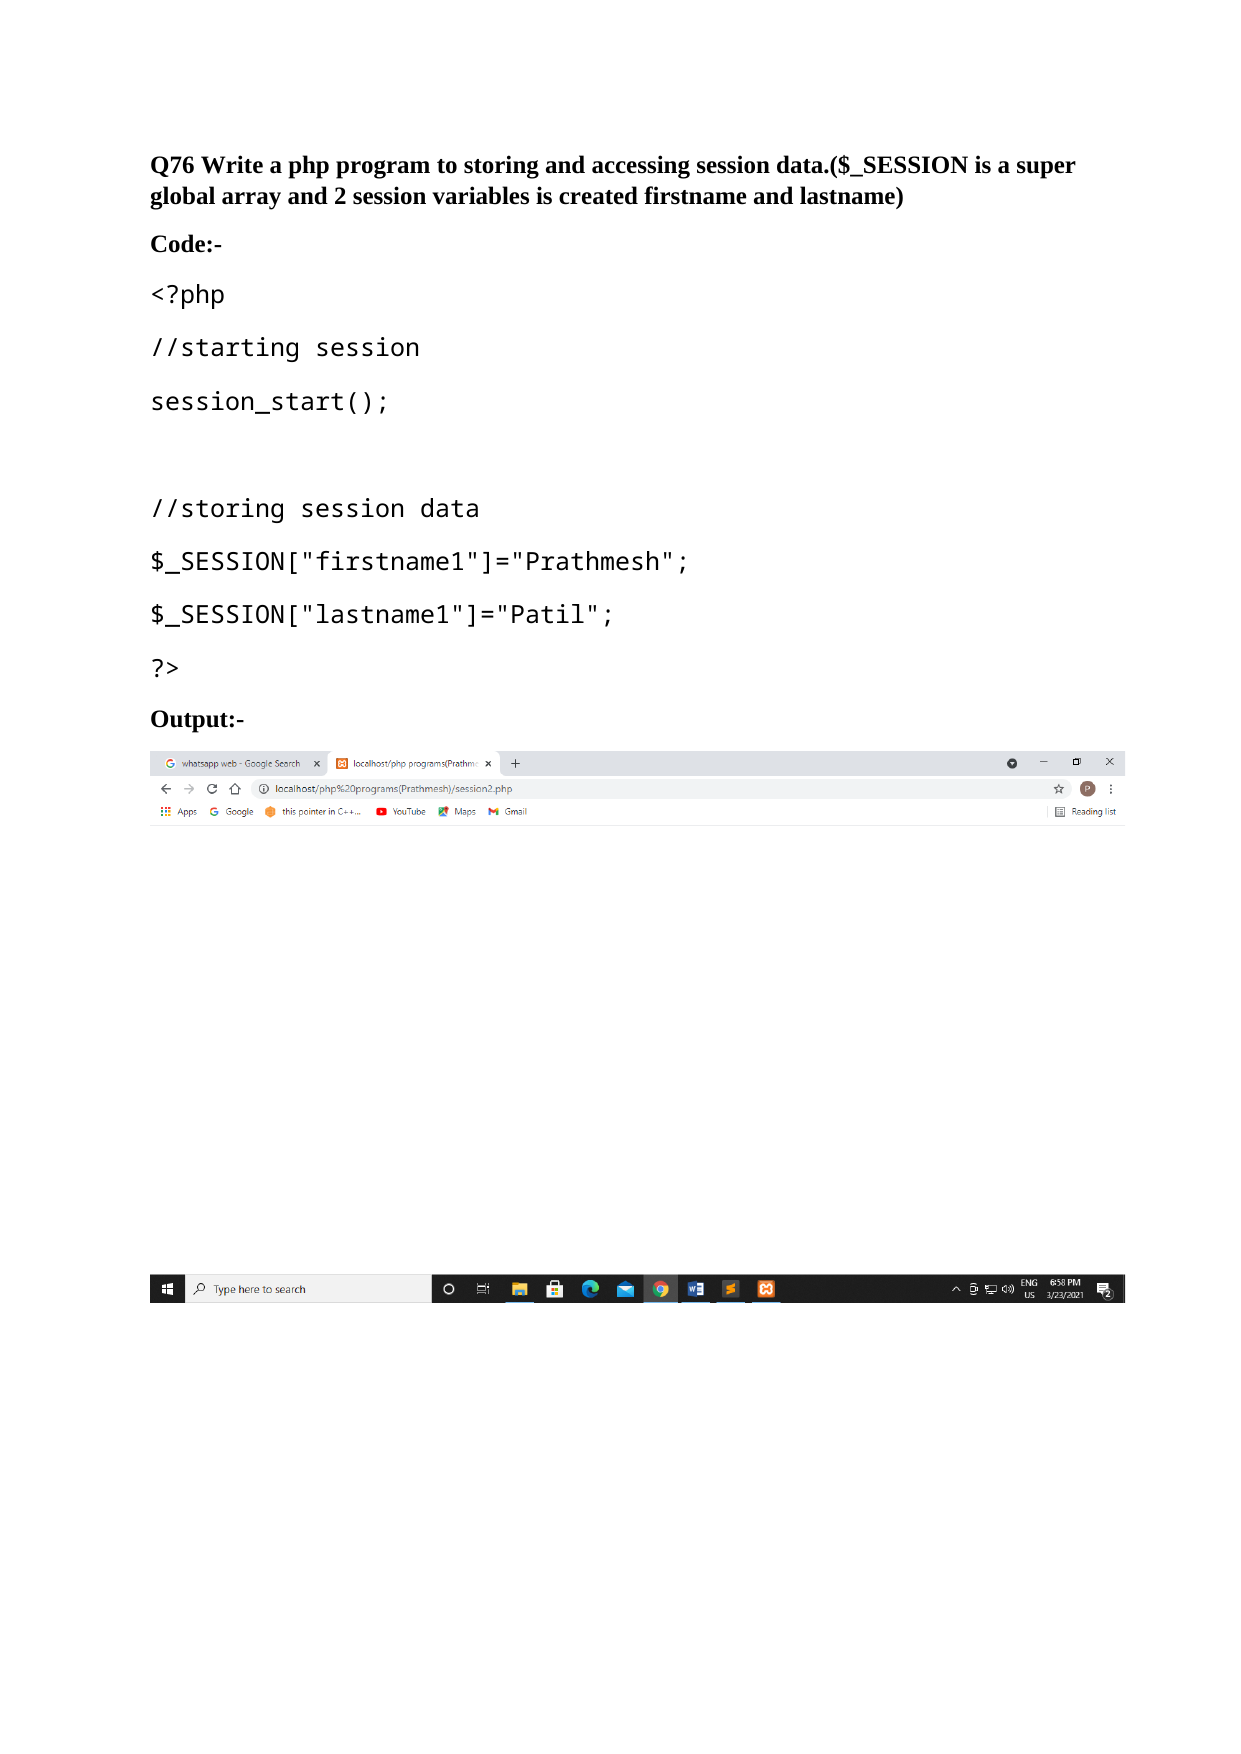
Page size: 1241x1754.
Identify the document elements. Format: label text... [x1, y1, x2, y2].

picture [150, 751, 1125, 1303]
text //starting session [150, 330, 1090, 364]
text //storing session data [150, 490, 1090, 524]
text Q76 Write a php program to storing and accessing session data.($_SESSION is a super global array and 2 session variables is created firstname and lastname) [150, 150, 1090, 210]
text session_start(); [150, 383, 1090, 417]
text ?> [150, 651, 1090, 684]
text $_SESSION["firstname1"]="Prathmesh"; [150, 544, 1090, 578]
text Output:- [150, 704, 1090, 733]
text <?php [150, 276, 1090, 311]
text $_SESSION["lastname1"]="Patil"; [150, 597, 1090, 631]
text Code:- [150, 229, 1090, 257]
